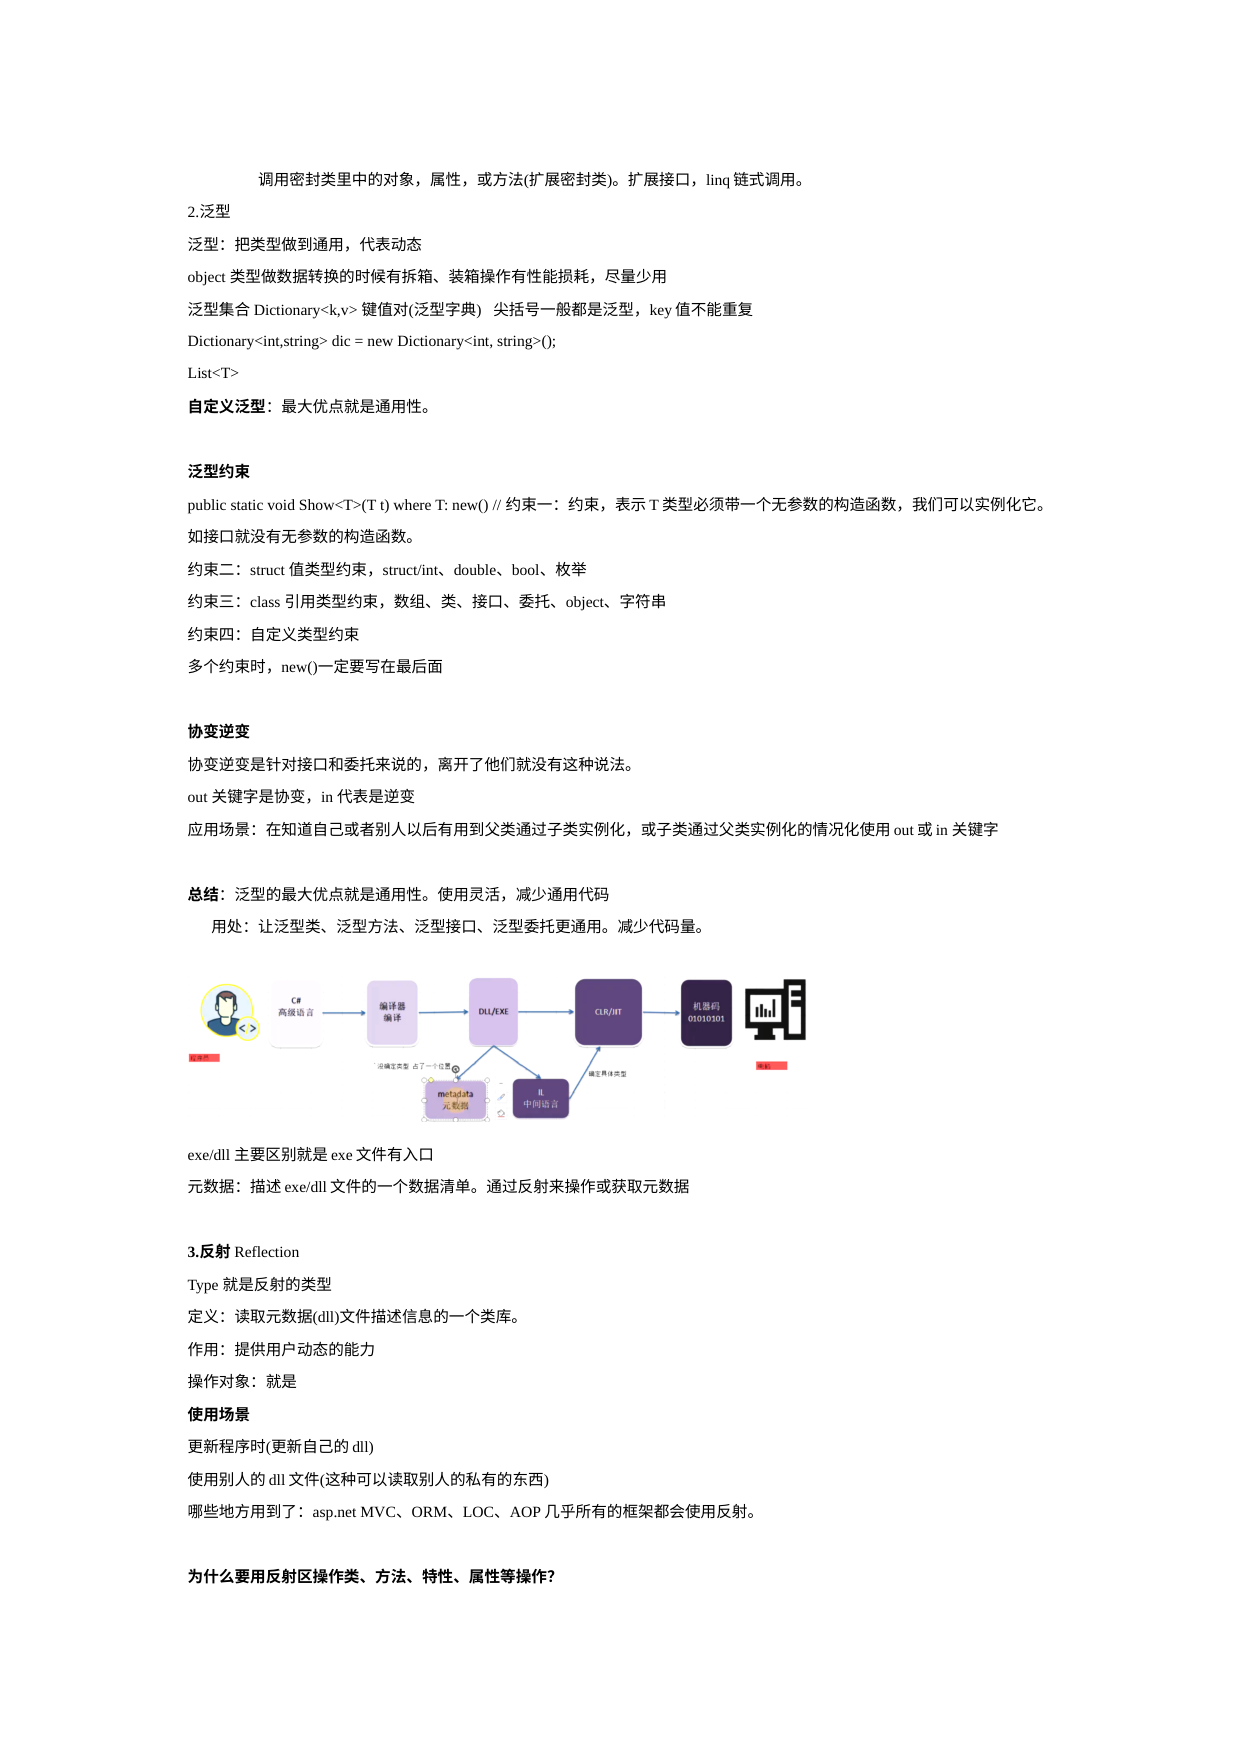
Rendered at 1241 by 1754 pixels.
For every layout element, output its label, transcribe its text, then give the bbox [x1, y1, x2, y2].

text 协变逆变 [187, 714, 1053, 747]
text 总结：泛型的最大优点就是通用性。使用灵活，减少通用代码 [187, 877, 1053, 909]
text 调用密封类里中的对象，属性，或方法(扩展密封类)。扩展接口，linq链式调用。 [187, 162, 1053, 194]
text 自定义泛型：最大优点就是通用性。 [187, 389, 1053, 422]
text 作用：提供用户动态的能力 [187, 1332, 1053, 1364]
text exe/dll 主要区别就是exe文件有入口 [187, 1137, 1053, 1169]
text Type 就是反射的类型 [187, 1267, 1053, 1299]
text 约束三：class 引用类型约束，数组、类、接口、委托、object、字符串 [187, 584, 1053, 617]
text 用处：让泛型类、泛型方法、泛型接口、泛型委托更通用。减少代码量。 [187, 909, 1053, 942]
text 应用场景：在知道自己或者别人以后有用到父类通过子类实例化，或子类通过父类实例化的情况化使用out或in 关键字 [187, 812, 1053, 844]
text 泛型：把类型做到通用，代表动态 [187, 227, 1053, 259]
text 为什么要用反射区操作类、方法、特性、属性等操作？ [187, 1559, 1053, 1592]
text 泛型约束 [187, 454, 1053, 487]
text 3.反射 Reflection [187, 1234, 1053, 1267]
text 哪些地方用到了：asp.net MVC、ORM、LOC、AOP 几乎所有的框架都会使用反射。 [187, 1494, 1053, 1527]
picture [187, 974, 808, 1122]
text 2.泛型 [187, 194, 1053, 227]
text Dictionary<int,string> dic = new Dictionary<int, string>(); [187, 324, 1053, 357]
text 操作对象：就是 [187, 1364, 1053, 1397]
text 元数据：描述exe/dll文件的一个数据清单。通过反射来操作或获取元数据 [187, 1169, 1053, 1202]
text 约束二：struct 值类型约束，struct/int、double、bool、枚举 [187, 552, 1053, 584]
text List<T> [187, 357, 1053, 389]
text object 类型做数据转换的时候有拆箱、装箱操作有性能损耗，尽量少用 [187, 259, 1053, 292]
text 协变逆变是针对接口和委托来说的，离开了他们就没有这种说法。 [187, 747, 1053, 779]
text 泛型集合 Dictionary<k,v> 键值对(泛型字典) 尖括号一般都是泛型，key值不能重复 [187, 292, 1053, 324]
text 定义：读取元数据(dll)文件描述信息的一个类库。 [187, 1299, 1053, 1332]
text 使用别人的dll文件(这种可以读取别人的私有的东西) [187, 1462, 1053, 1494]
text 如接口就没有无参数的构造函数。 [187, 519, 1053, 552]
text 约束四：自定义类型约束 [187, 617, 1053, 649]
text 更新程序时(更新自己的dll) [187, 1429, 1053, 1462]
text out 关键字是协变，in 代表是逆变 [187, 779, 1053, 812]
text public static void Show<T>(T t) where T: new() // 约束一：约束，表示T类型必须带一个无参数的构造函数，我们可以实例化它。 [187, 487, 1053, 519]
text 多个约束时，new()一定要写在最后面 [187, 649, 1053, 682]
text 使用场景 [187, 1397, 1053, 1429]
